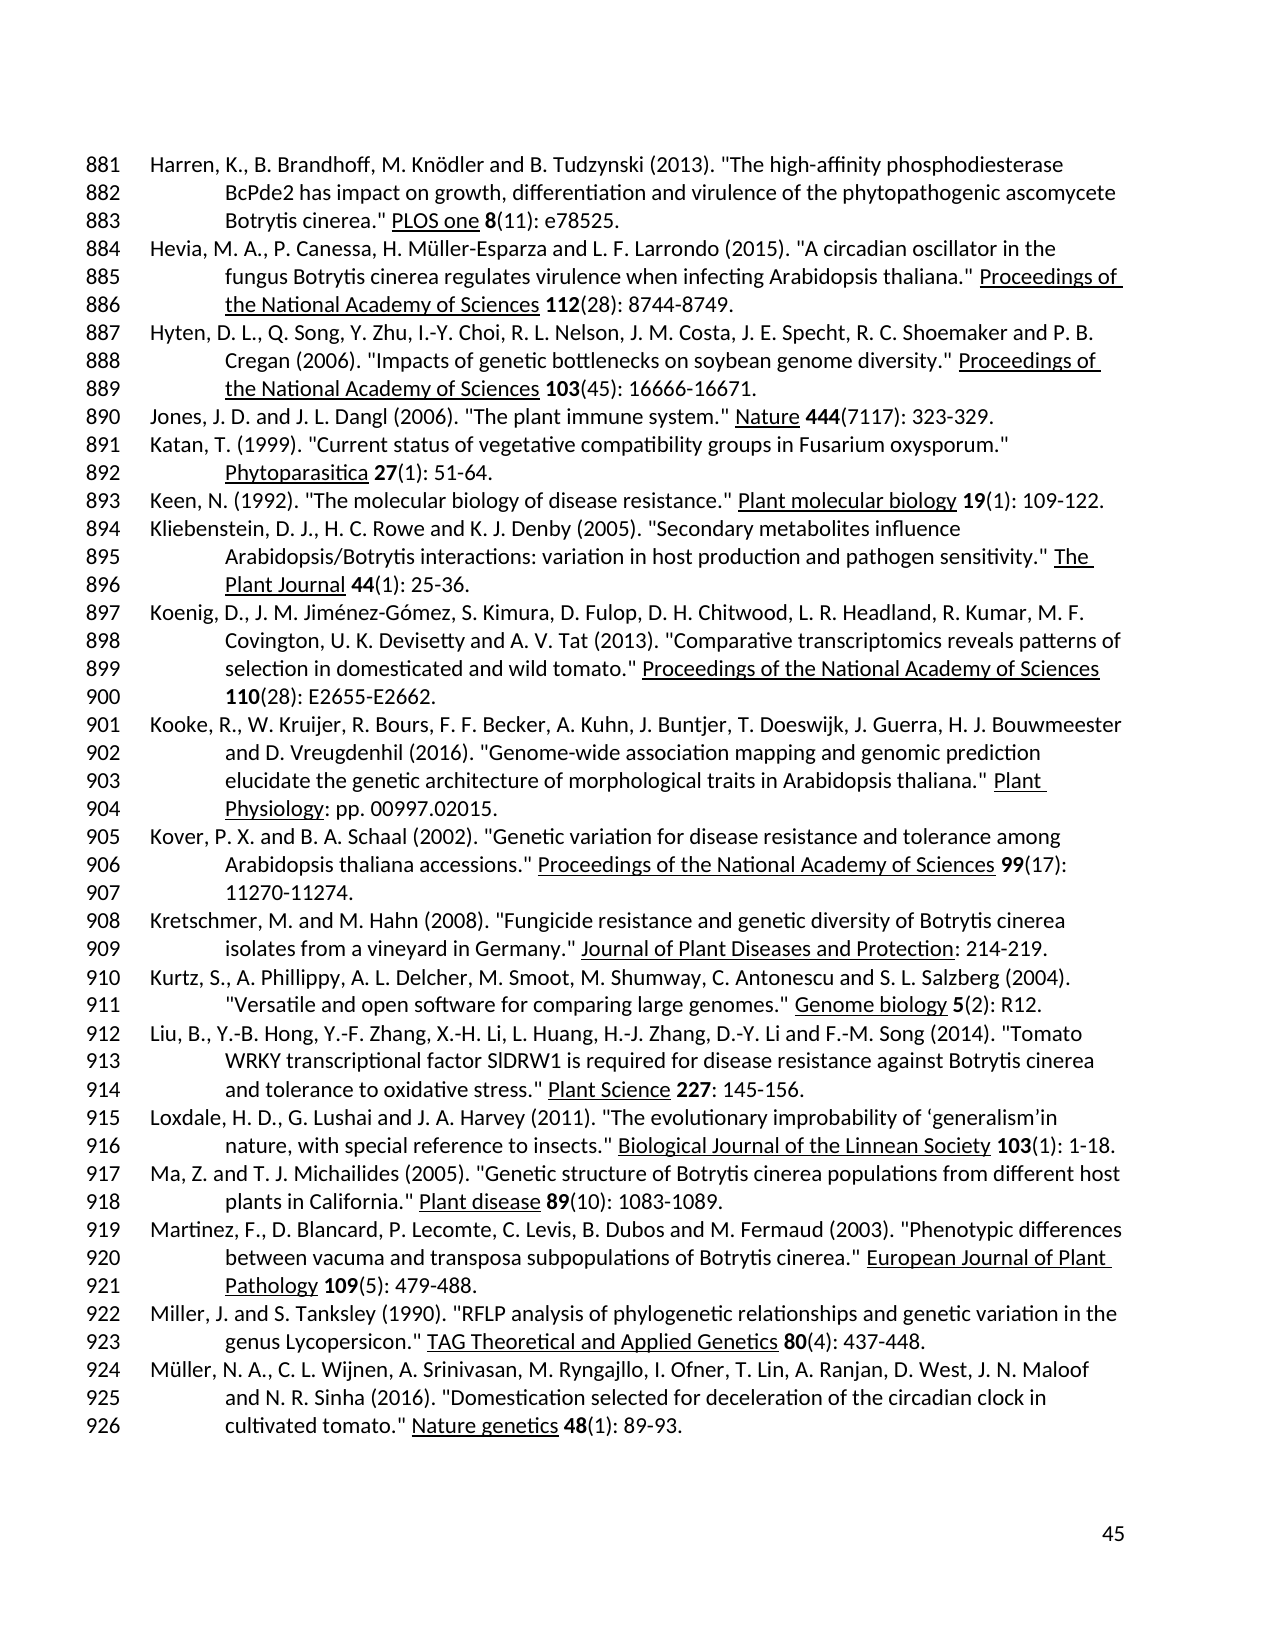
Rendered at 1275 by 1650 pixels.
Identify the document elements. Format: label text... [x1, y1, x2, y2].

text Müller, N. A., C. L. Wijnen, A. Srinivasan, M. Ryngajllo, I. Ofner, T. Lin, A. Ranjan, D. West, J. N. Maloof and N. R. Sinha (2016). "Domestication selected for deceleration of the circadian clock in cultivated tomato." Nature genetics 48(1): 89-93. [150, 1355, 1125, 1439]
text Keen, N. (1992). "The molecular biology of disease resistance." Plant molecular biology 19(1): 109-122. [150, 486, 1125, 514]
text Kurtz, S., A. Phillippy, A. L. Delcher, M. Smoot, M. Shumway, C. Antonescu and S. L. Salzberg (2004). "Versatile and open software for comparing large genomes." Genome biology 5(2): R12. [150, 963, 1125, 1019]
text Miller, J. and S. Tanksley (1990). "RFLP analysis of phylogenetic relationships and genetic variation in the genus Lycopersicon." TAG Theoretical and Applied Genetics 80(4): 437-448. [150, 1299, 1125, 1355]
text Kretschmer, M. and M. Hahn (2008). "Fungicide resistance and genetic diversity of Botrytis cinerea isolates from a vineyard in Germany." Journal of Plant Diseases and Protection: 214-219. [150, 907, 1125, 963]
text Ma, Z. and T. J. Michailides (2005). "Genetic structure of Botrytis cinerea populations from different host plants in California." Plant disease 89(10): 1083-1089. [150, 1159, 1125, 1215]
text Jones, J. D. and J. L. Dangl (2006). "The plant immune system." Nature 444(7117): 323-329. [150, 402, 1125, 430]
text Kliebenstein, D. J., H. C. Rowe and K. J. Denby (2005). "Secondary metabolites influence Arabidopsis/Botrytis interactions: variation in host production and pathogen sensitivity." The Plant Journal 44(1): 25-36. [150, 514, 1125, 598]
text Koenig, D., J. M. Jiménez-Gómez, S. Kimura, D. Fulop, D. H. Chitwood, L. R. Headland, R. Kumar, M. F. Covington, U. K. Devisetty and A. V. Tat (2013). "Comparative transcriptomics reveals patterns of selection in domesticated and wild tomato." Proceedings of the National Academy of Sciences 110(28): E2655-E2662. [150, 598, 1125, 710]
text Hyten, D. L., Q. Song, Y. Zhu, I.-Y. Choi, R. L. Nelson, J. M. Costa, J. E. Specht, R. C. Shoemaker and P. B. Cregan (2006). "Impacts of genetic bottlenecks on soybean genome diversity." Proceedings of the National Academy of Sciences 103(45): 16666-16671. [150, 318, 1125, 402]
text Hevia, M. A., P. Canessa, H. Müller-Esparza and L. F. Larrondo (2015). "A circadian oscillator in the fungus Botrytis cinerea regulates virulence when infecting Arabidopsis thaliana." Proceedings of the National Academy of Sciences 112(28): 8744-8749. [150, 234, 1125, 318]
text Kooke, R., W. Kruijer, R. Bours, F. F. Becker, A. Kuhn, J. Buntjer, T. Doeswijk, J. Guerra, H. J. Bouwmeester and D. Vreugdenhil (2016). "Genome-wide association mapping and genomic prediction elucidate the genetic architecture of morphological traits in Arabidopsis thaliana." Plant Physiology: pp. 00997.02015. [150, 710, 1125, 822]
text Katan, T. (1999). "Current status of vegetative compatibility groups in Fusarium oxysporum." Phytoparasitica 27(1): 51-64. [150, 430, 1125, 486]
text Liu, B., Y.-B. Hong, Y.-F. Zhang, X.-H. Li, L. Huang, H.-J. Zhang, D.-Y. Li and F.-M. Song (2014). "Tomato WRKY transcriptional factor SlDRW1 is required for disease resistance against Botrytis cinerea and tolerance to oxidative stress." Plant Science 227: 145-156. [150, 1019, 1125, 1103]
text Martinez, F., D. Blancard, P. Lecomte, C. Levis, B. Dubos and M. Fermaud (2003). "Phenotypic differences between vacuma and transposa subpopulations of Botrytis cinerea." European Journal of Plant Pathology 109(5): 479-488. [150, 1215, 1125, 1299]
text Harren, K., B. Brandhoff, M. Knödler and B. Tudzynski (2013). "The high-affinity phosphodiesterase BcPde2 has impact on growth, differentiation and virulence of the phytopathogenic ascomycete Botrytis cinerea." PLOS one 8(11): e78525. [150, 150, 1125, 234]
text Loxdale, H. D., G. Lushai and J. A. Harvey (2011). "The evolutionary improbability of ‘generalism’in nature, with special reference to insects." Biological Journal of the Linnean Society 103(1): 1-18. [150, 1103, 1125, 1159]
text Kover, P. X. and B. A. Schaal (2002). "Genetic variation for disease resistance and tolerance among Arabidopsis thaliana accessions." Proceedings of the National Academy of Sciences 99(17): 11270-11274. [150, 822, 1125, 907]
